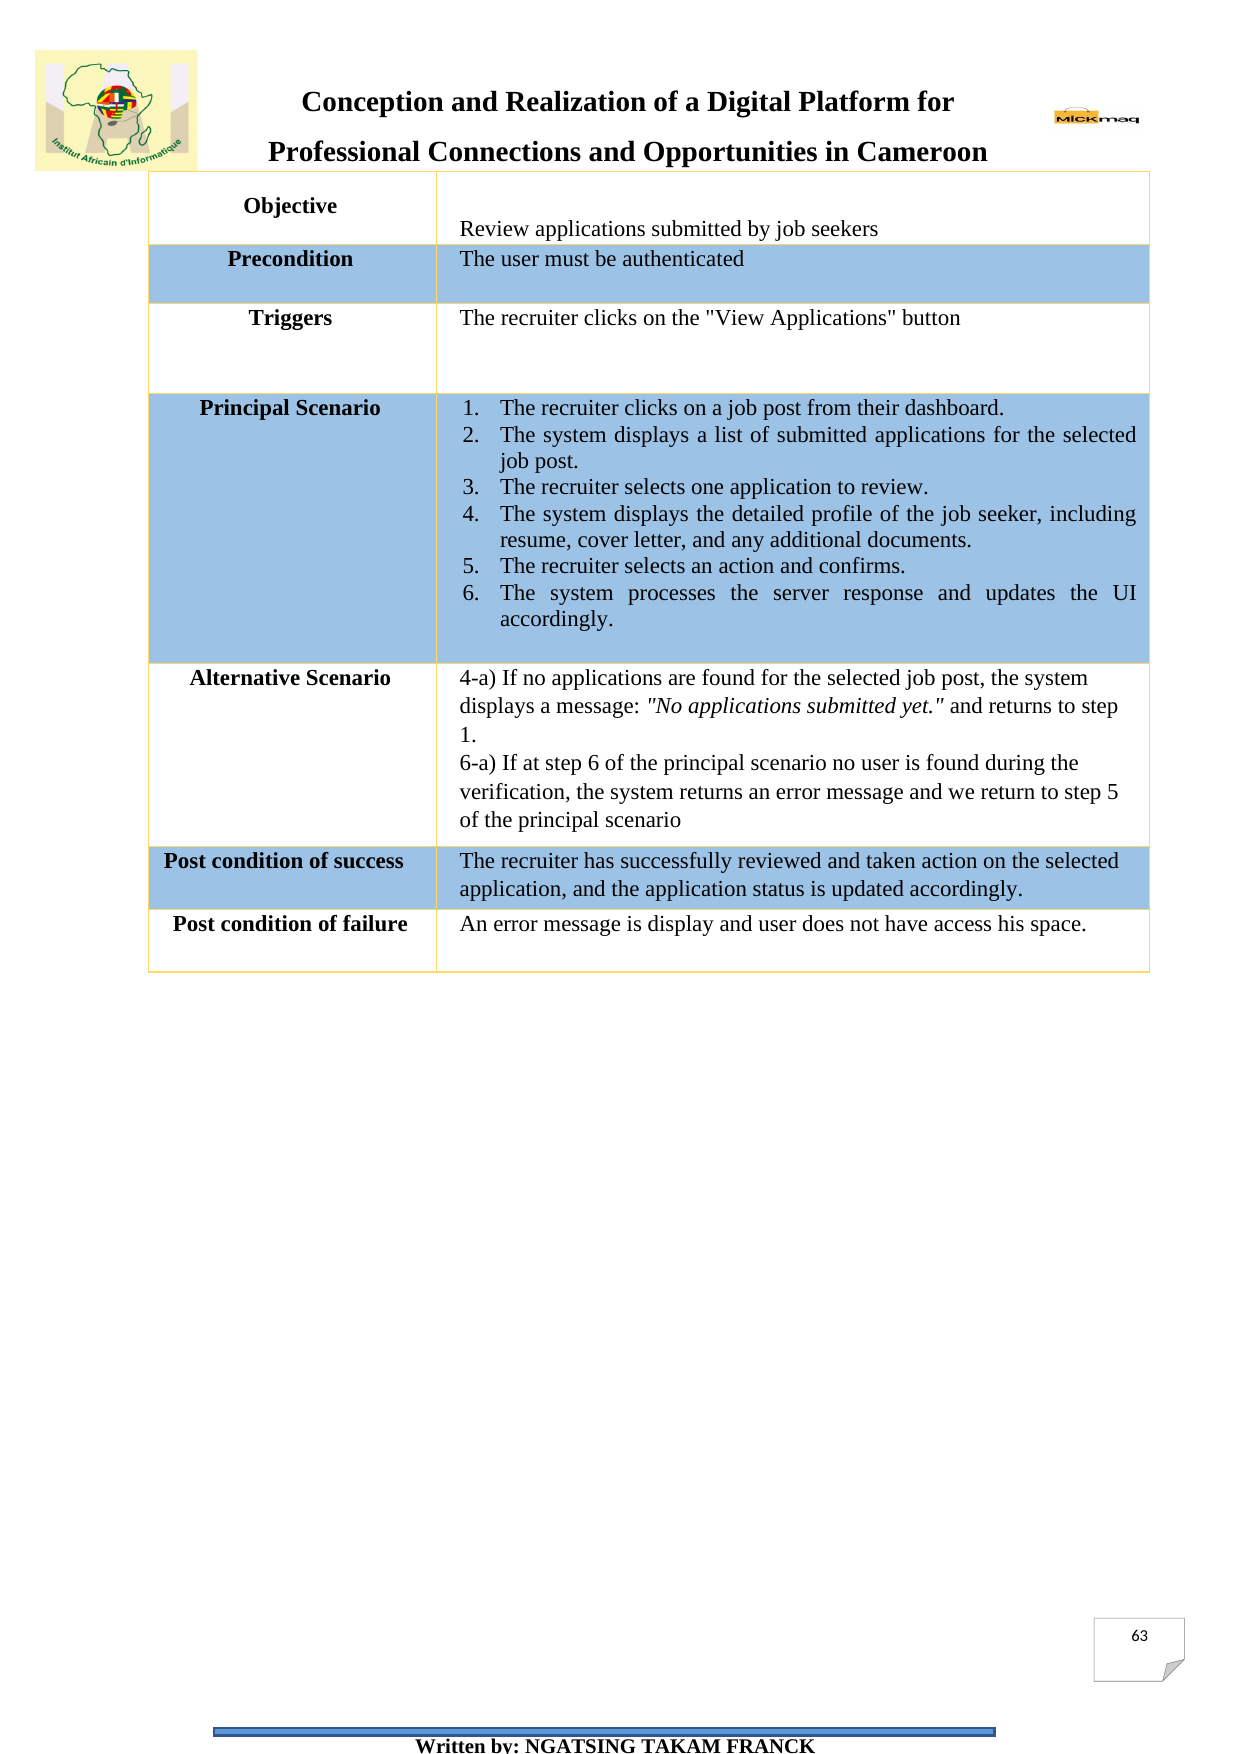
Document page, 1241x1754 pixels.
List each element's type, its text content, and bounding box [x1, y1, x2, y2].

table_cell Post condition of failure [149, 910, 436, 971]
picture [1047, 102, 1143, 132]
table_cell Alternative Scenario [149, 664, 436, 846]
table_cell The recruiter clicks on the "View Applications" button [437, 304, 1149, 393]
table_cell Objective [149, 172, 436, 244]
table_cell Precondition [149, 245, 436, 303]
picture [35, 50, 198, 171]
table_cell The recruiter clicks on a job post from their dashboard. The system displays a list of submitted applications for the selected job post. The recruiter selects one application to review. The system displays the detailed profile of the job seeker, including resume, cover letter, and any additional documents. The recruiter selects an action and confirms. The system processes the server response and updates the UI accordingly. [437, 394, 1149, 663]
table_cell Post condition of success [149, 847, 436, 909]
table_cell The user must be authenticated [437, 245, 1149, 303]
table_cell Principal Scenario [149, 394, 436, 663]
table_cell Review applications submitted by job seekers [437, 172, 1149, 244]
table_cell 4-a) If no applications are found for the selected job post, the system displays a message: "No applications submitted yet." and returns to step 1. 6-a) If at step 6 of the principal scenario no user is found during the verification, the system returns an error message and we return to step 5 of the principal scenario [437, 664, 1149, 846]
table_cell Triggers [149, 304, 436, 393]
table_cell An error message is display and user does not have access his space. [437, 910, 1149, 971]
table_cell The recruiter has successfully reviewed and taken action on the selected application, and the application status is updated accordingly. [437, 847, 1149, 909]
